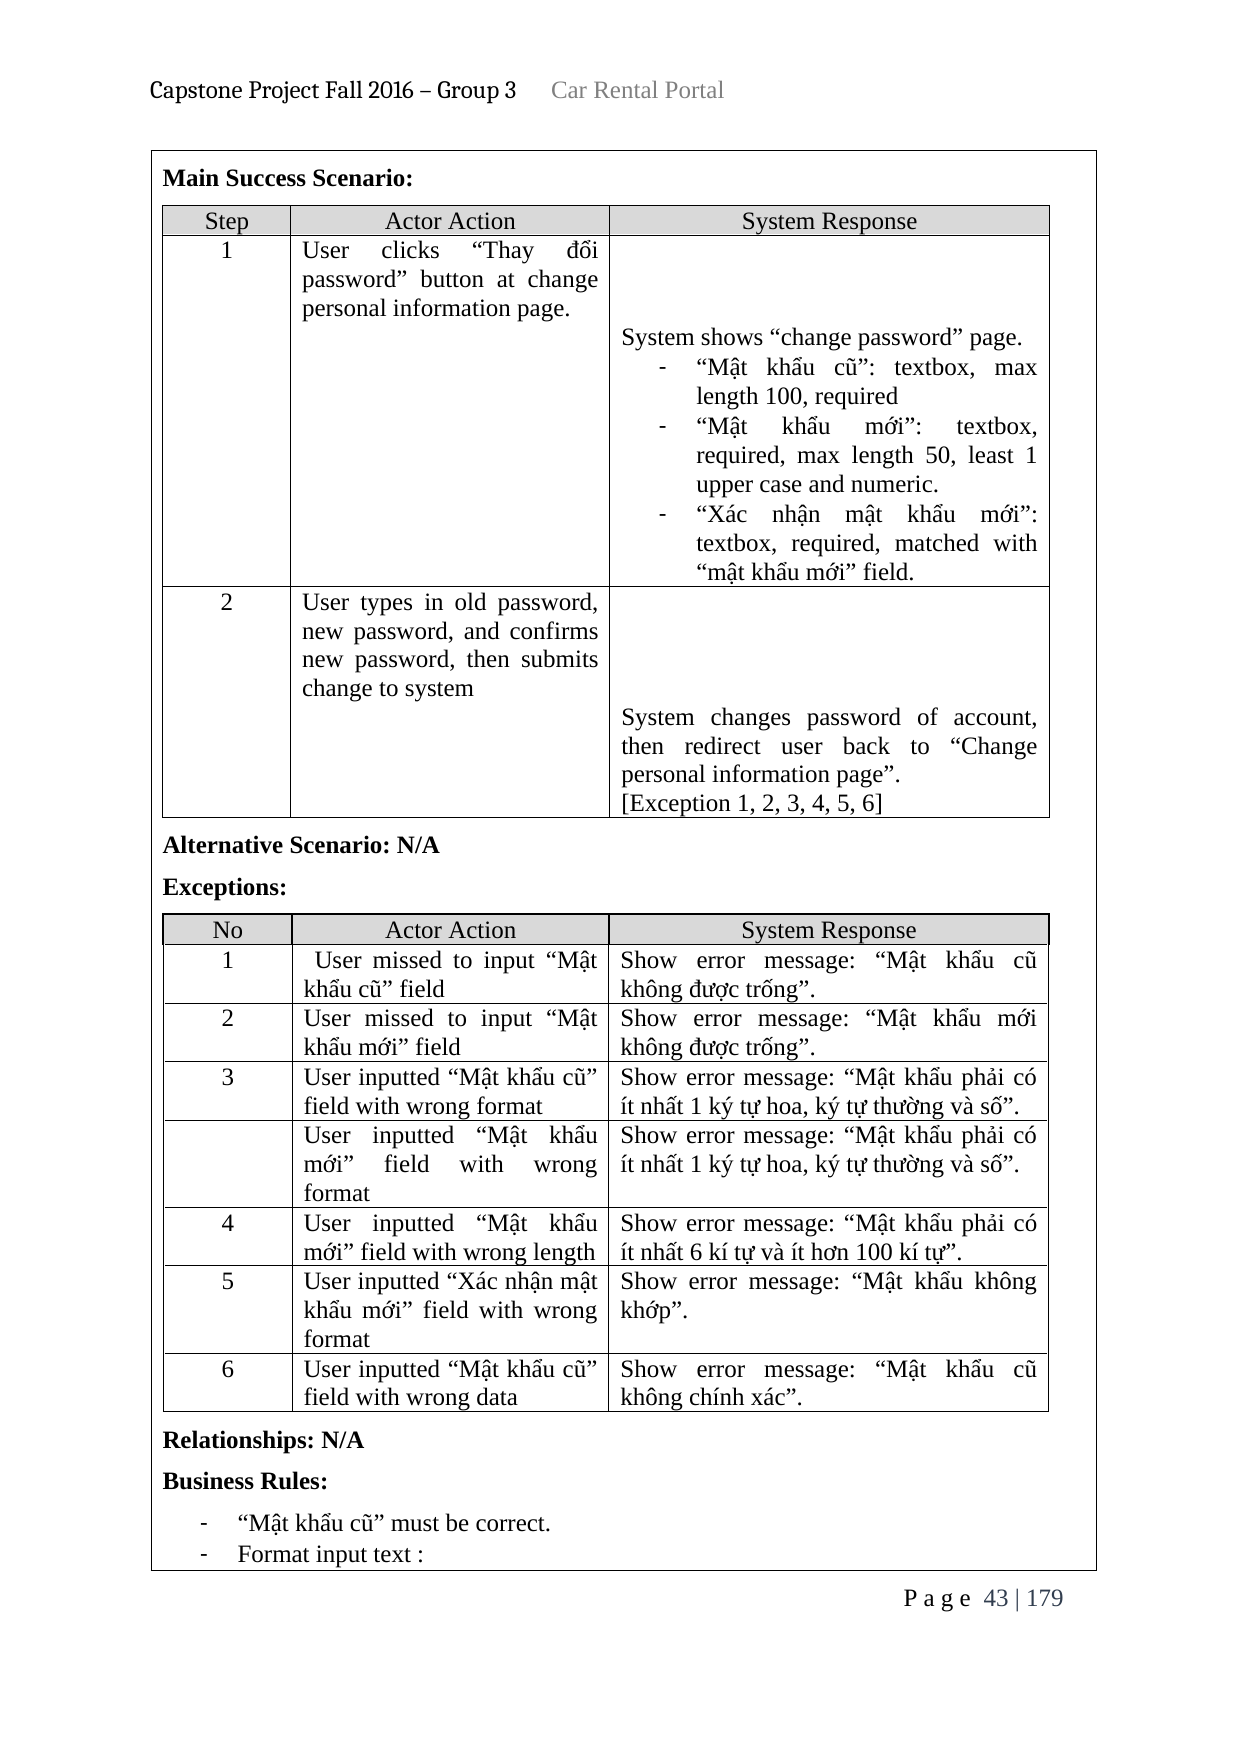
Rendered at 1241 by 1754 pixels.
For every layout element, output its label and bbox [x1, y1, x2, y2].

table_cell [152, 151, 1096, 1570]
